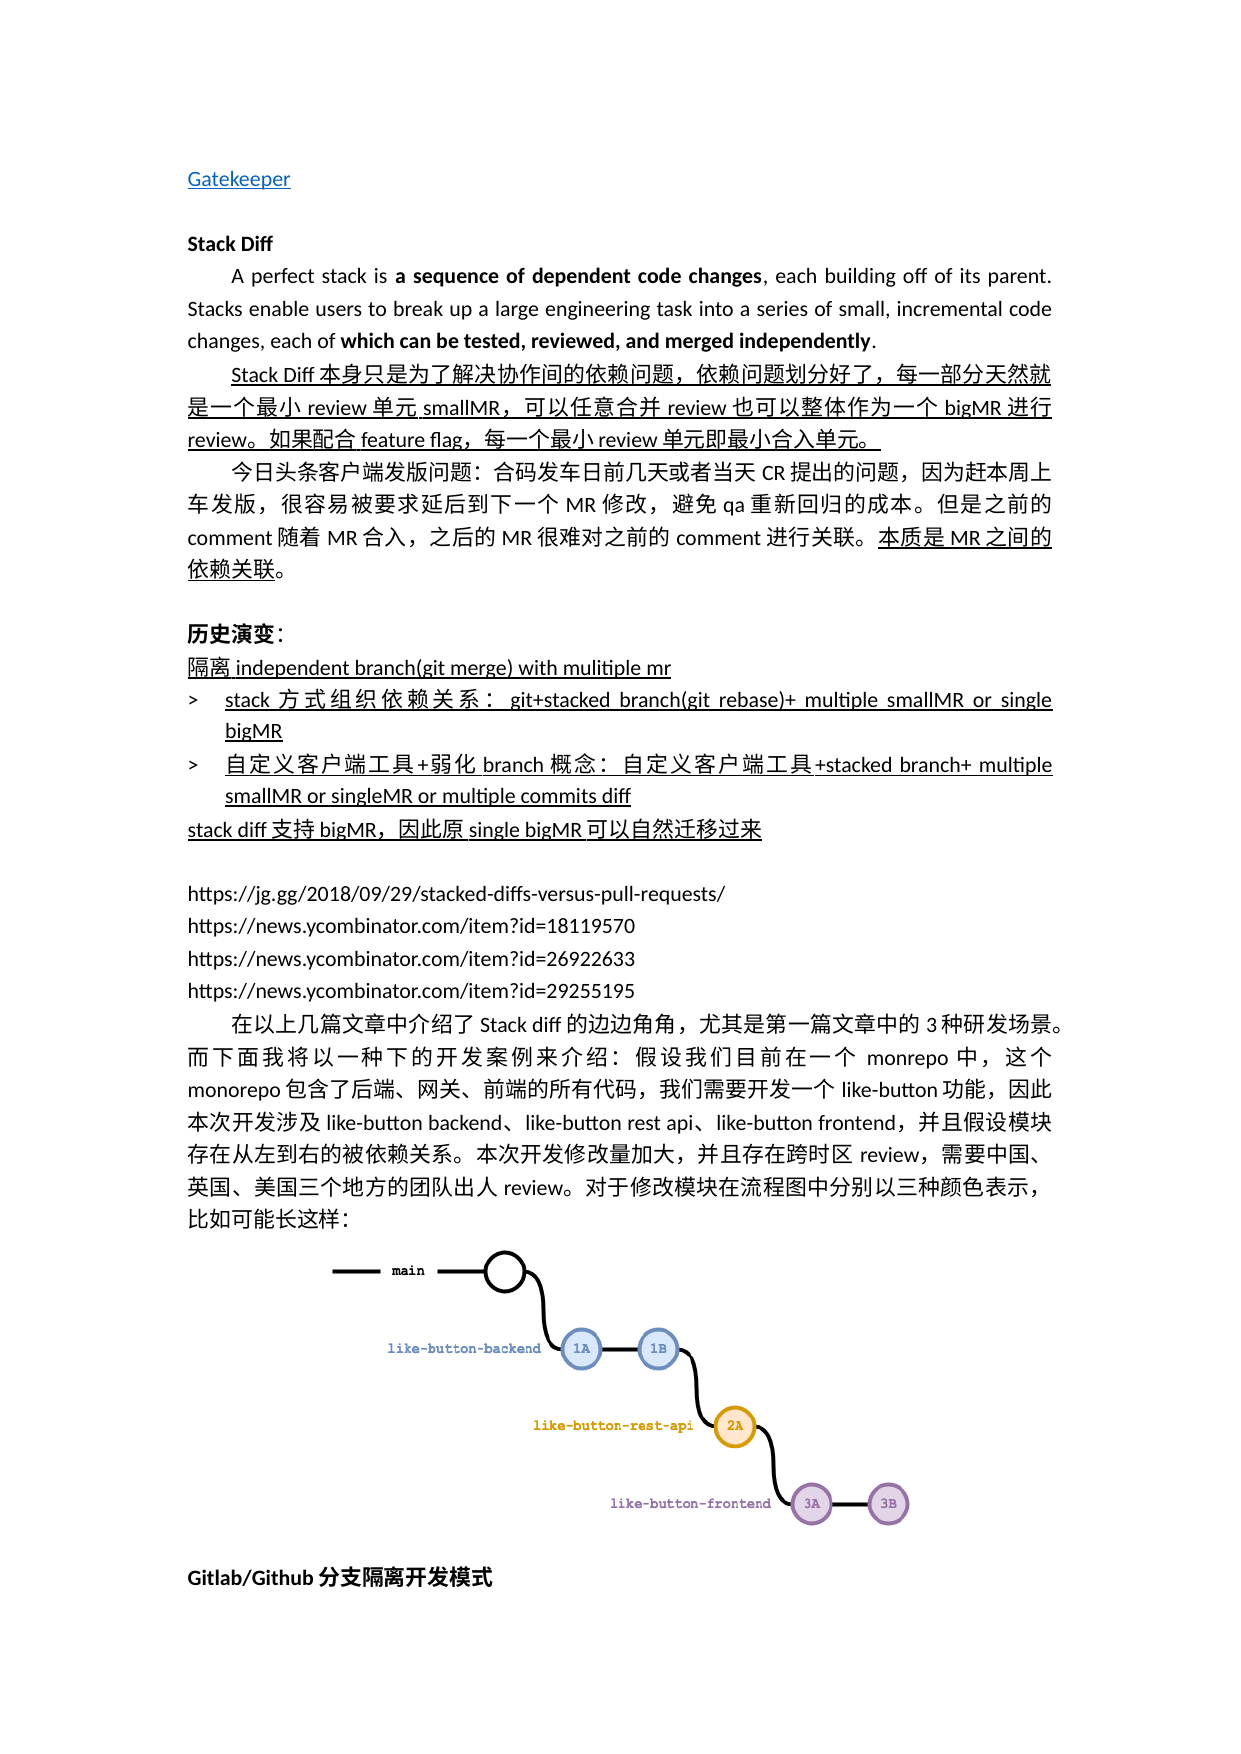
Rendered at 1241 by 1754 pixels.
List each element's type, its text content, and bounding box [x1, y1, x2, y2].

text 隔离independent branch(git merge) with mulitiple mr [187, 649, 1053, 682]
text Stack Diff本身只是为了解决协作间的依赖问题，依赖问题划分好了，每一部分天然就是一个最小review单元smallMR，可以任意合并review也可以整体作为一个bigMR进行review。如果配合feature flag，每一个最小review单元即最小合入单元。 [187, 357, 1053, 454]
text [187, 162, 1053, 194]
text 今日头条客户端发版问题：合码发车日前几天或者当天CR提出的问题，因为赶本周上车发版，很容易被要求延后到下一个MR修改，避免qa重新回归的成本。但是之前的comment随着MR合入，之后的MR很难对之前的comment进行关联。本质是MR之间的依赖关联。 [187, 454, 1053, 584]
list 自定义客户端工具+弱化branch概念：自定义客户端工具+stacked branch+ multiple smallMR or singleMR or multiple commits diff [187, 747, 1053, 812]
list stack方式组织依赖关系：git+stacked branch(git rebase)+ multiple smallMR or single bigMR [187, 682, 1053, 747]
text 在以上几篇文章中介绍了Stack diff的边边角角，尤其是第一篇文章中的3种研发场景。而下面我将以一种下的开发案例来介绍：假设我们目前在一个monrepo中，这个monorepo包含了后端、网关、前端的所有代码，我们需要开发一个like-button功能，因此本次开发涉及like-button backend、like-button rest api、like-button frontend，并且假设模块存在从左到右的被依赖关系。本次开发修改量加大，并且存在跨时区review，需要中国、英国、美国三个地方的团队出人review。对于修改模块在流程图中分别以三种颜色表示，比如可能长这样： [187, 1007, 1053, 1234]
text 历史演变： [187, 617, 1053, 649]
text Stack Diff [187, 227, 1053, 259]
text https://news.ycombinator.com/item?id=29255195 [187, 974, 1053, 1007]
text https://news.ycombinator.com/item?id=26922633 [187, 942, 1053, 974]
text A perfect stack is a sequence of dependent code changes, each building off of its parent. Stacks enable users to break up a large engineering task into a series of small, incremental code changes, each of which can be tested, reviewed, and merged independently. [187, 259, 1053, 357]
text Gitlab/Github分支隔离开发模式 [187, 1559, 1053, 1592]
text https://news.ycombinator.com/item?id=18119570 [187, 909, 1053, 942]
text https://jg.gg/2018/09/29/stacked-diffs-versus-pull-requests/ [187, 877, 1053, 909]
picture [315, 1234, 925, 1540]
text stack diff支持bigMR，因此原single bigMR可以自然迁移过来 [187, 812, 1053, 844]
